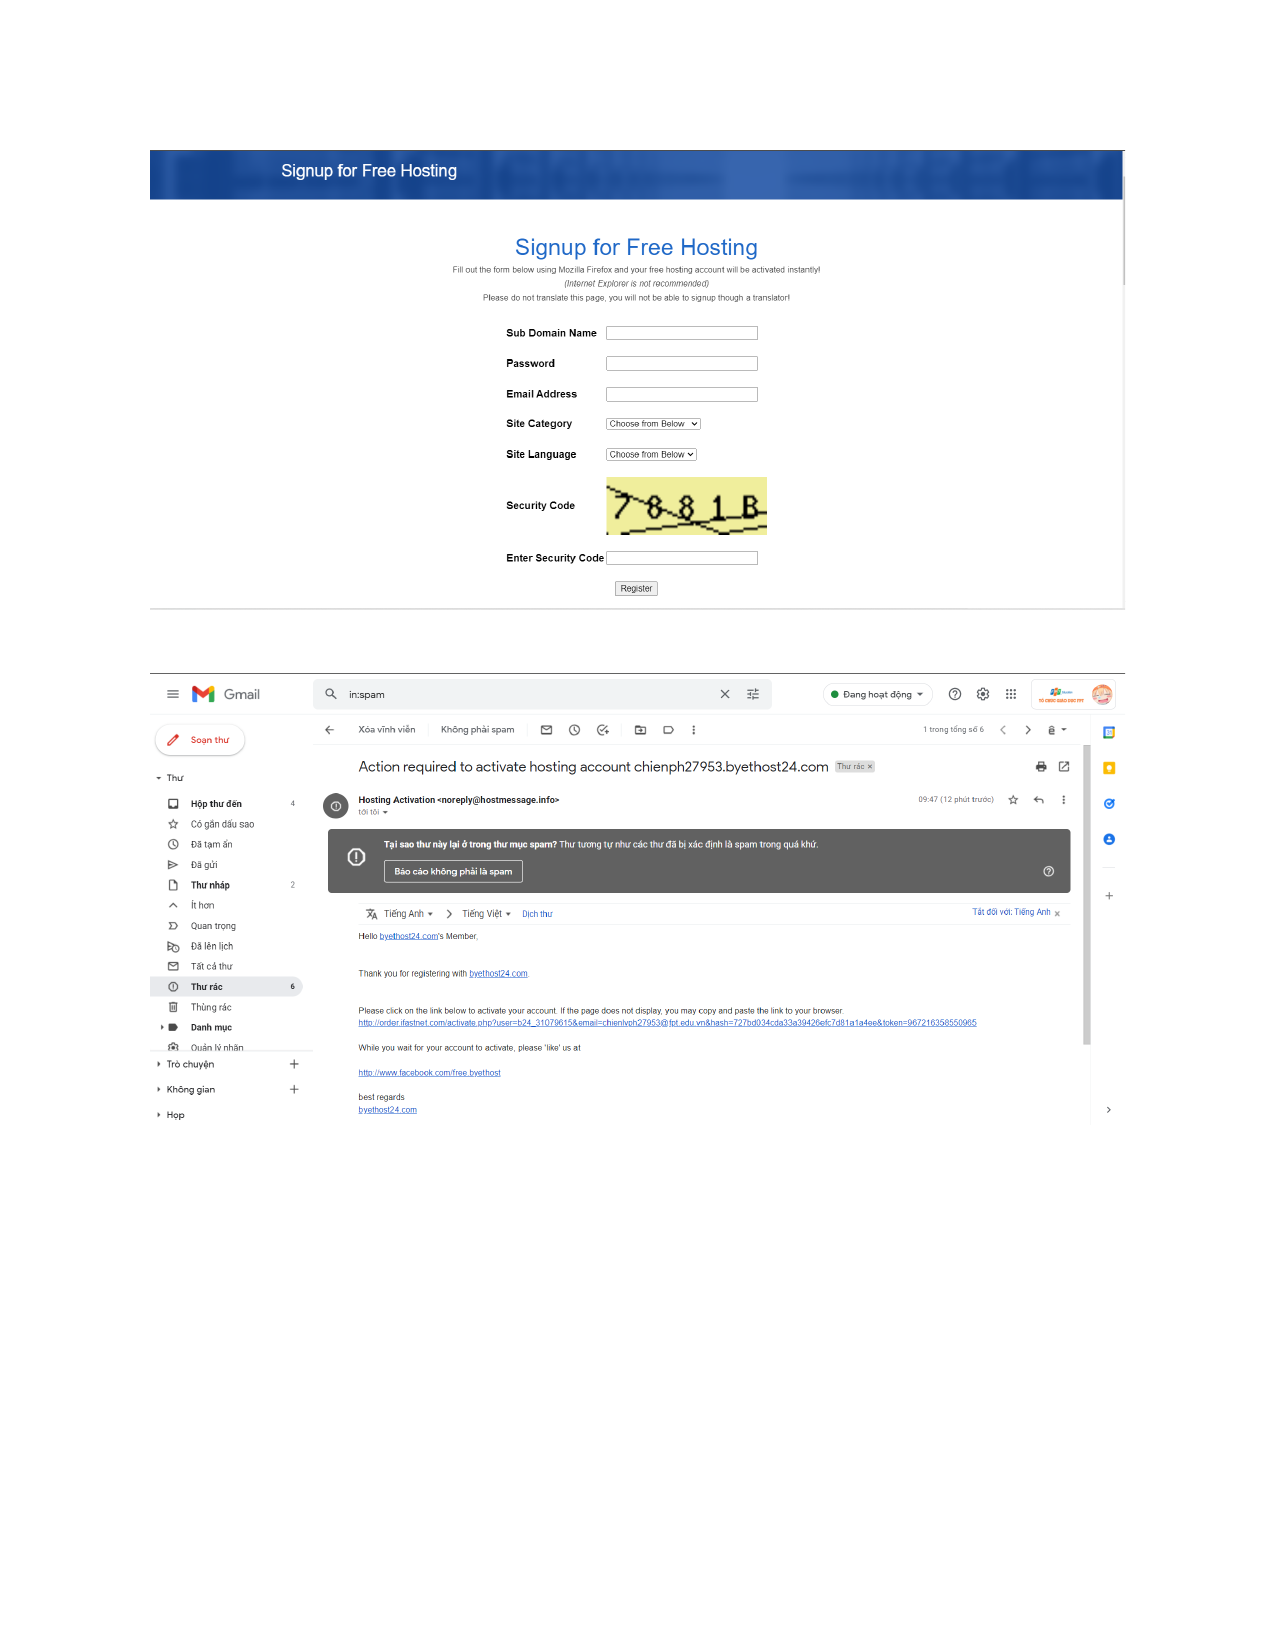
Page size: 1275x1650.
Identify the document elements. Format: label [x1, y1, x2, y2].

picture [150, 673, 1125, 1125]
picture [150, 150, 1125, 610]
